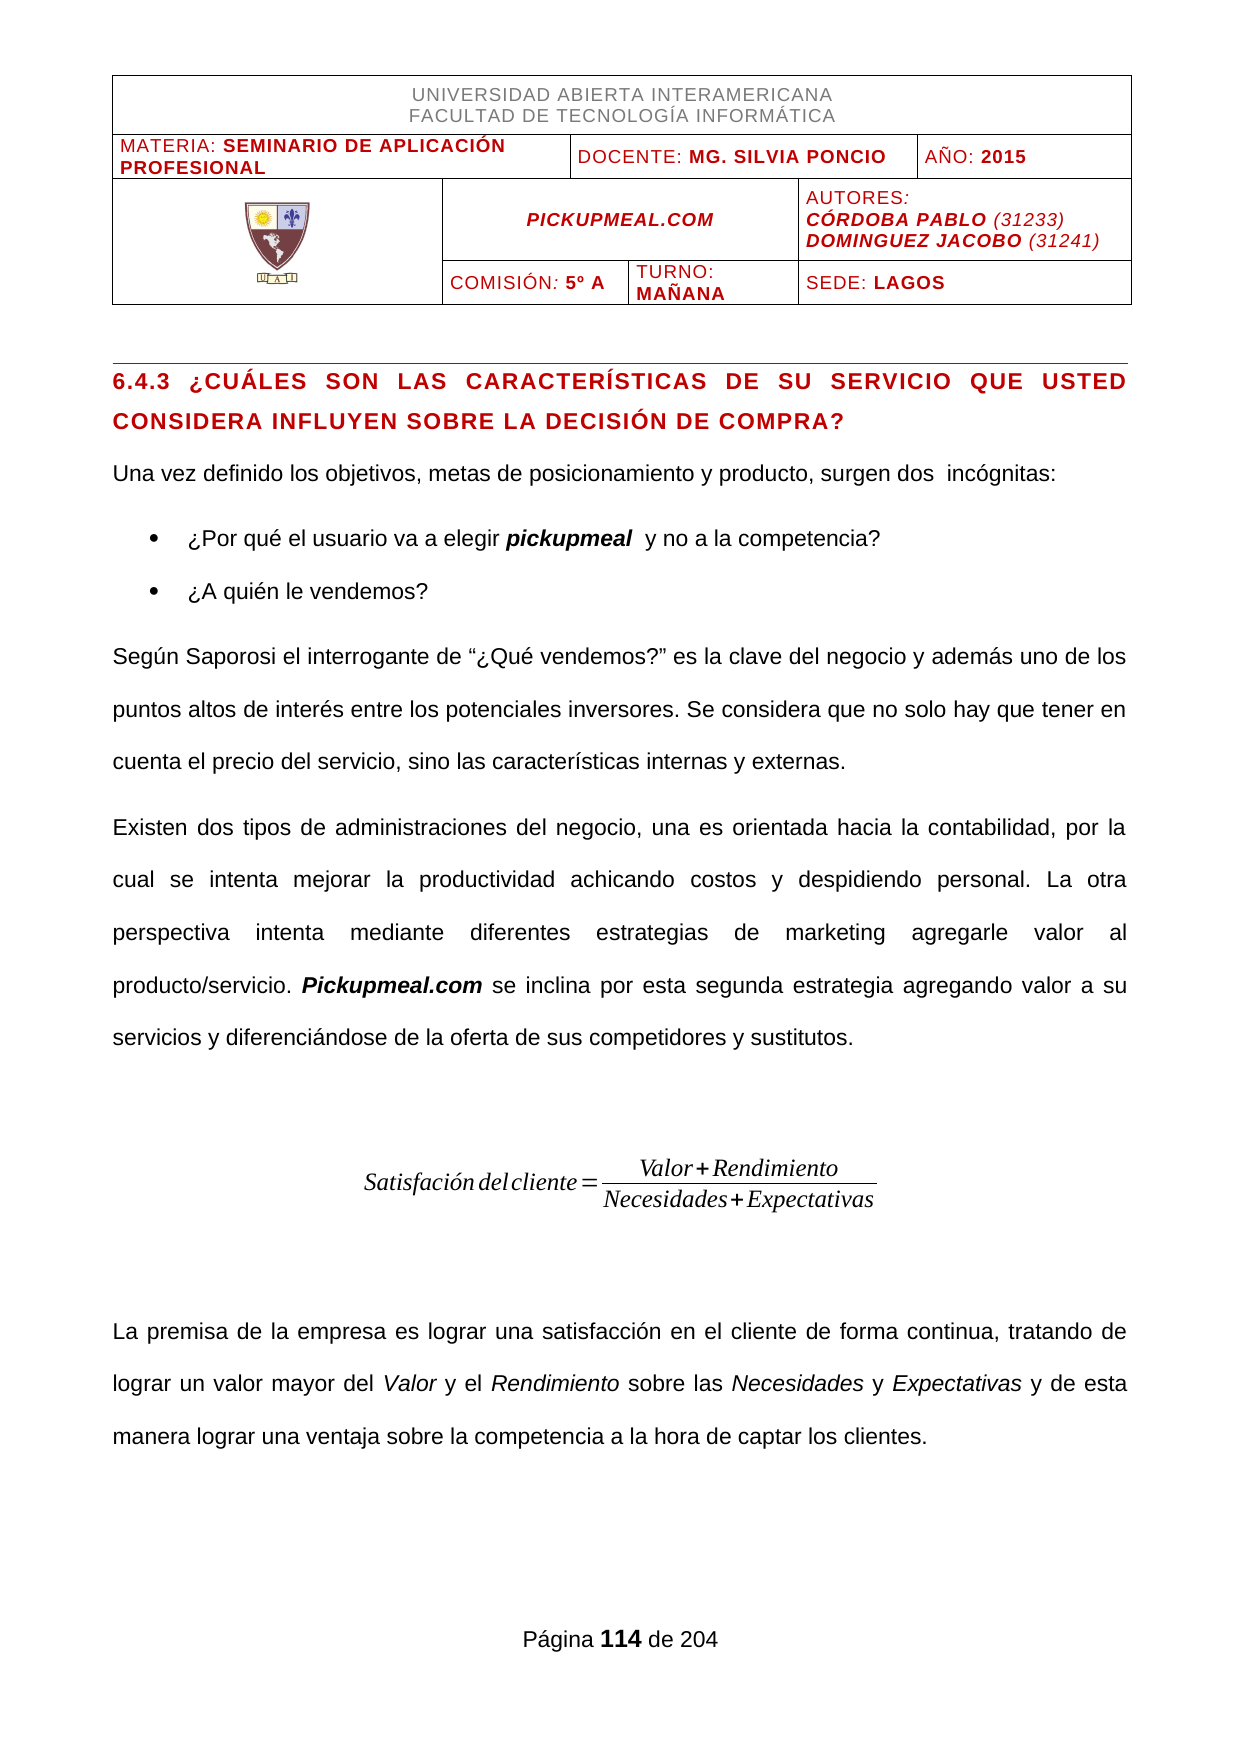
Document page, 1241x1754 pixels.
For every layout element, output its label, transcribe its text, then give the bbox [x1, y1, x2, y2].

list ¿A quién le vendemos? [150, 578, 1128, 604]
text Según Saporosi el interrogante de “¿Qué vendemos?” es la clave del negocio y además uno de los puntos altos de interés entre los potenciales inversores. Se considera que no solo hay que tener en cuenta el precio del servicio, sino las características internas y externas. [112, 643, 1128, 774]
list ¿Por qué el usuario va a elegir pickupmeal y no a la competencia? [150, 525, 1128, 551]
subtitle 6.4.3 ¿Cuáles son las características de su servicio que usted considera influyen sobre la decisión de compra? [112, 364, 1128, 434]
text Existen dos tipos de administraciones del negocio, una es orientada hacia la contabilidad, por la cual se intenta mejorar la productividad achicando costos y despidiendo personal. La otra perspectiva intenta mediante diferentes estrategias de marketing agregarle valor al producto/servicio. Pickupmeal.com se inclina por esta segunda estrategia agregando valor a su servicios y diferenciándose de la oferta de sus competidores y sustitutos. [112, 813, 1128, 1051]
picture [230, 196, 325, 287]
text La premisa de la empresa es lograr una satisfacción en el cliente de forma continua, tratando de lograr un valor mayor del Valor y el Rendimiento sobre las Necesidades y Expectativas y de esta manera lograr una ventaja sobre la competencia a la hora de captar los clientes. [112, 1318, 1128, 1449]
text Una vez definido los objetivos, metas de posicionamiento y producto, surgen dos incógnitas: [112, 460, 1128, 486]
